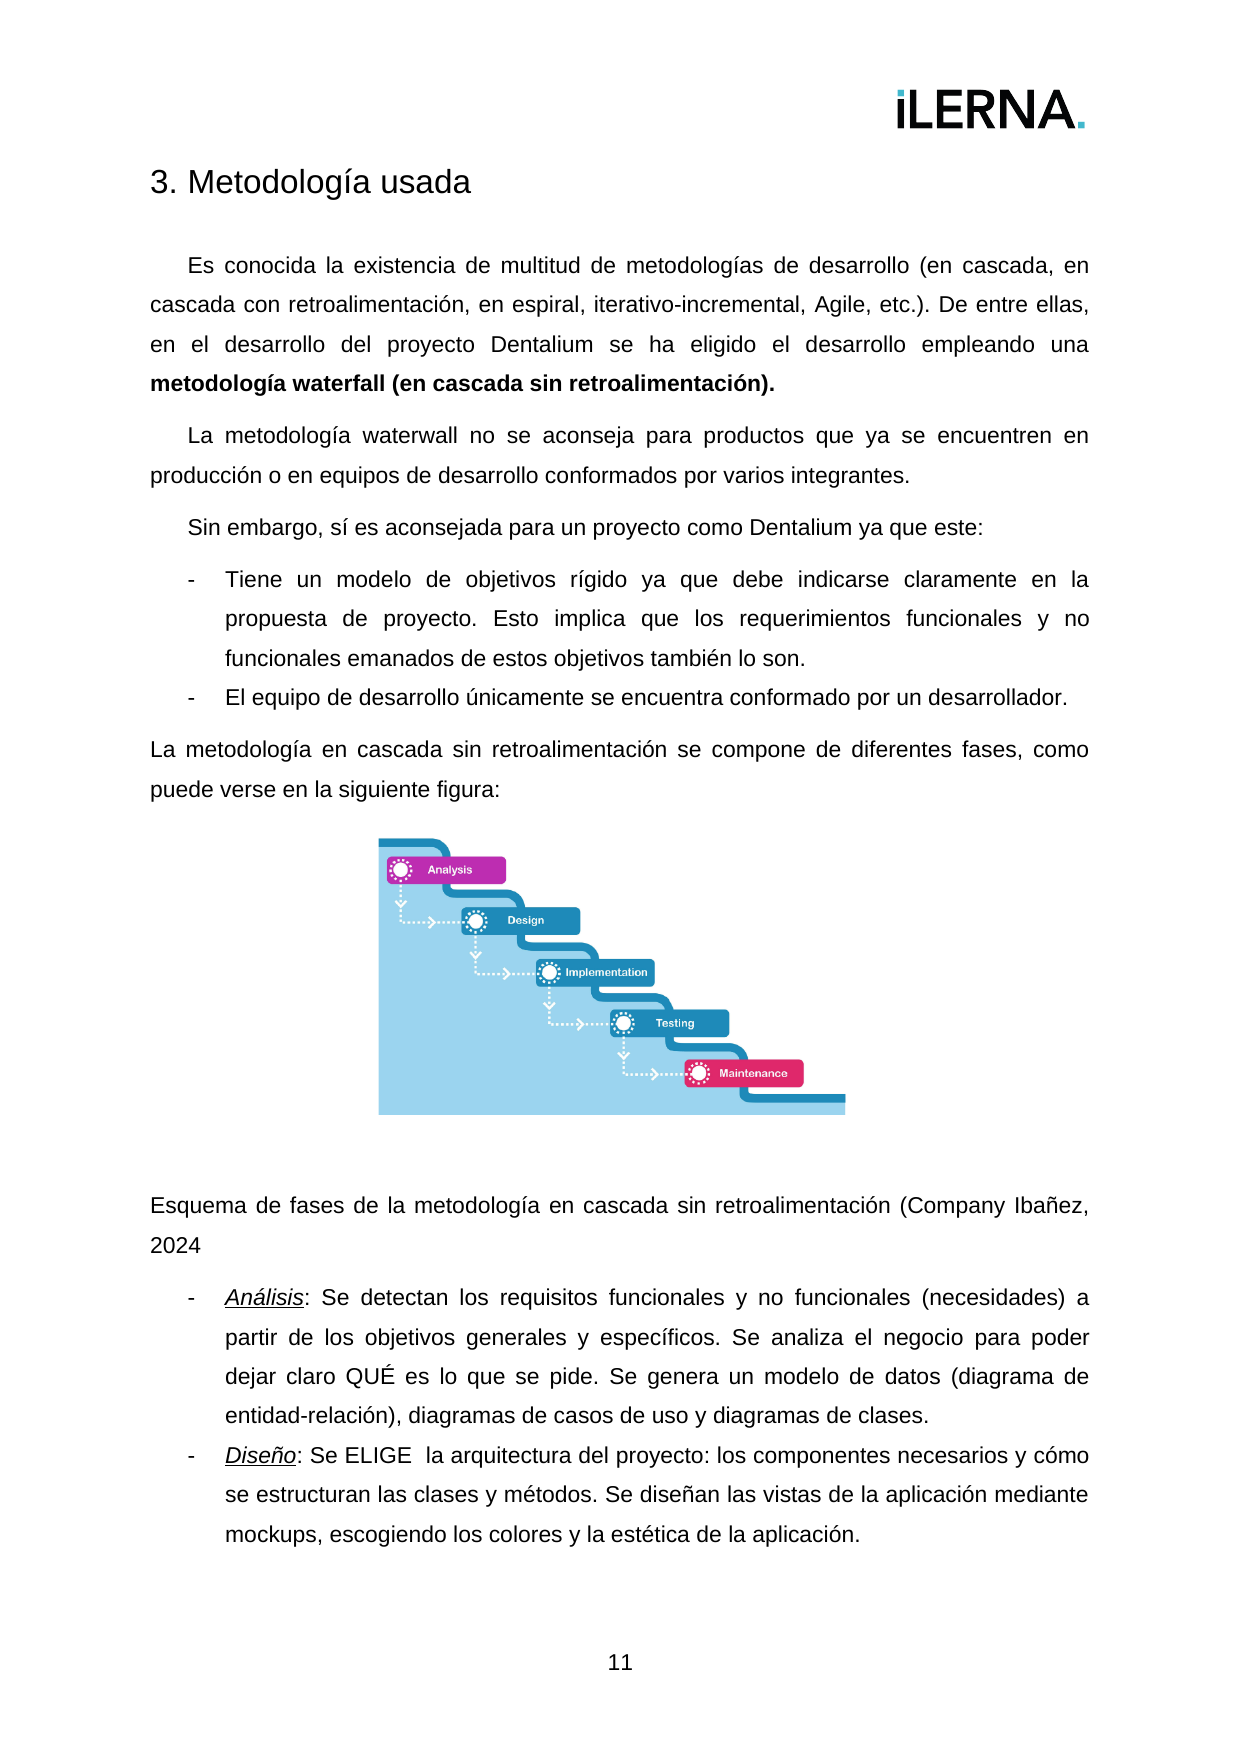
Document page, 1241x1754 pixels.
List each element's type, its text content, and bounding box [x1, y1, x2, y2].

text La metodología waterwall no se aconseja para productos que ya se encuentren en producción o en equipos de desarrollo conformados por varios integrantes. [150, 422, 1090, 488]
list Tiene un modelo de objetivos rígido ya que debe indicarse claramente en la propuesta de proyecto. Esto implica que los requerimientos funcionales y no funcionales emanados de estos objetivos también lo son. [187, 566, 1090, 671]
text Esquema de fases de la metodología en cascada sin retroalimentación (Company Ibañez, 2024 [150, 1192, 1090, 1258]
picture [378, 827, 862, 1115]
list Análisis: Se detectan los requisitos funcionales y no funcionales (necesidades) a partir de los objetivos generales y específicos. Se analiza el negocio para poder dejar claro QUÉ es lo que se pide. Se genera un modelo de datos (diagrama de entidad-relación), diagramas de casos de uso y diagramas de clases. [187, 1284, 1090, 1429]
text Es conocida la existencia de multitud de metodologías de desarrollo (en cascada, en cascada con retroalimentación, en espiral, iterativo-incremental, Agile, etc.). De entre ellas, en el desarrollo del proyecto Dentalium se ha eligido el desarrollo empleando una metodología waterfall (en cascada sin retroalimentación). [150, 252, 1090, 397]
text Sin embargo, sí es aconsejada para un proyecto como Dentalium ya que este: [150, 514, 1090, 540]
text La metodología en cascada sin retroalimentación se compone de diferentes fases, como puede verse en la siguiente figura: [150, 736, 1090, 802]
list Diseño: Se ELIGE la arquitectura del proyecto: los componentes necesarios y cómo se estructuran las clases y métodos. Se diseñan las vistas de la aplicación mediante mockups, escogiendo los colores y la estética de la aplicación. [187, 1442, 1090, 1547]
subtitle Metodología usada [150, 162, 1090, 201]
list El equipo de desarrollo únicamente se encuentra conformado por un desarrollador. [187, 684, 1090, 711]
picture [891, 87, 1091, 131]
